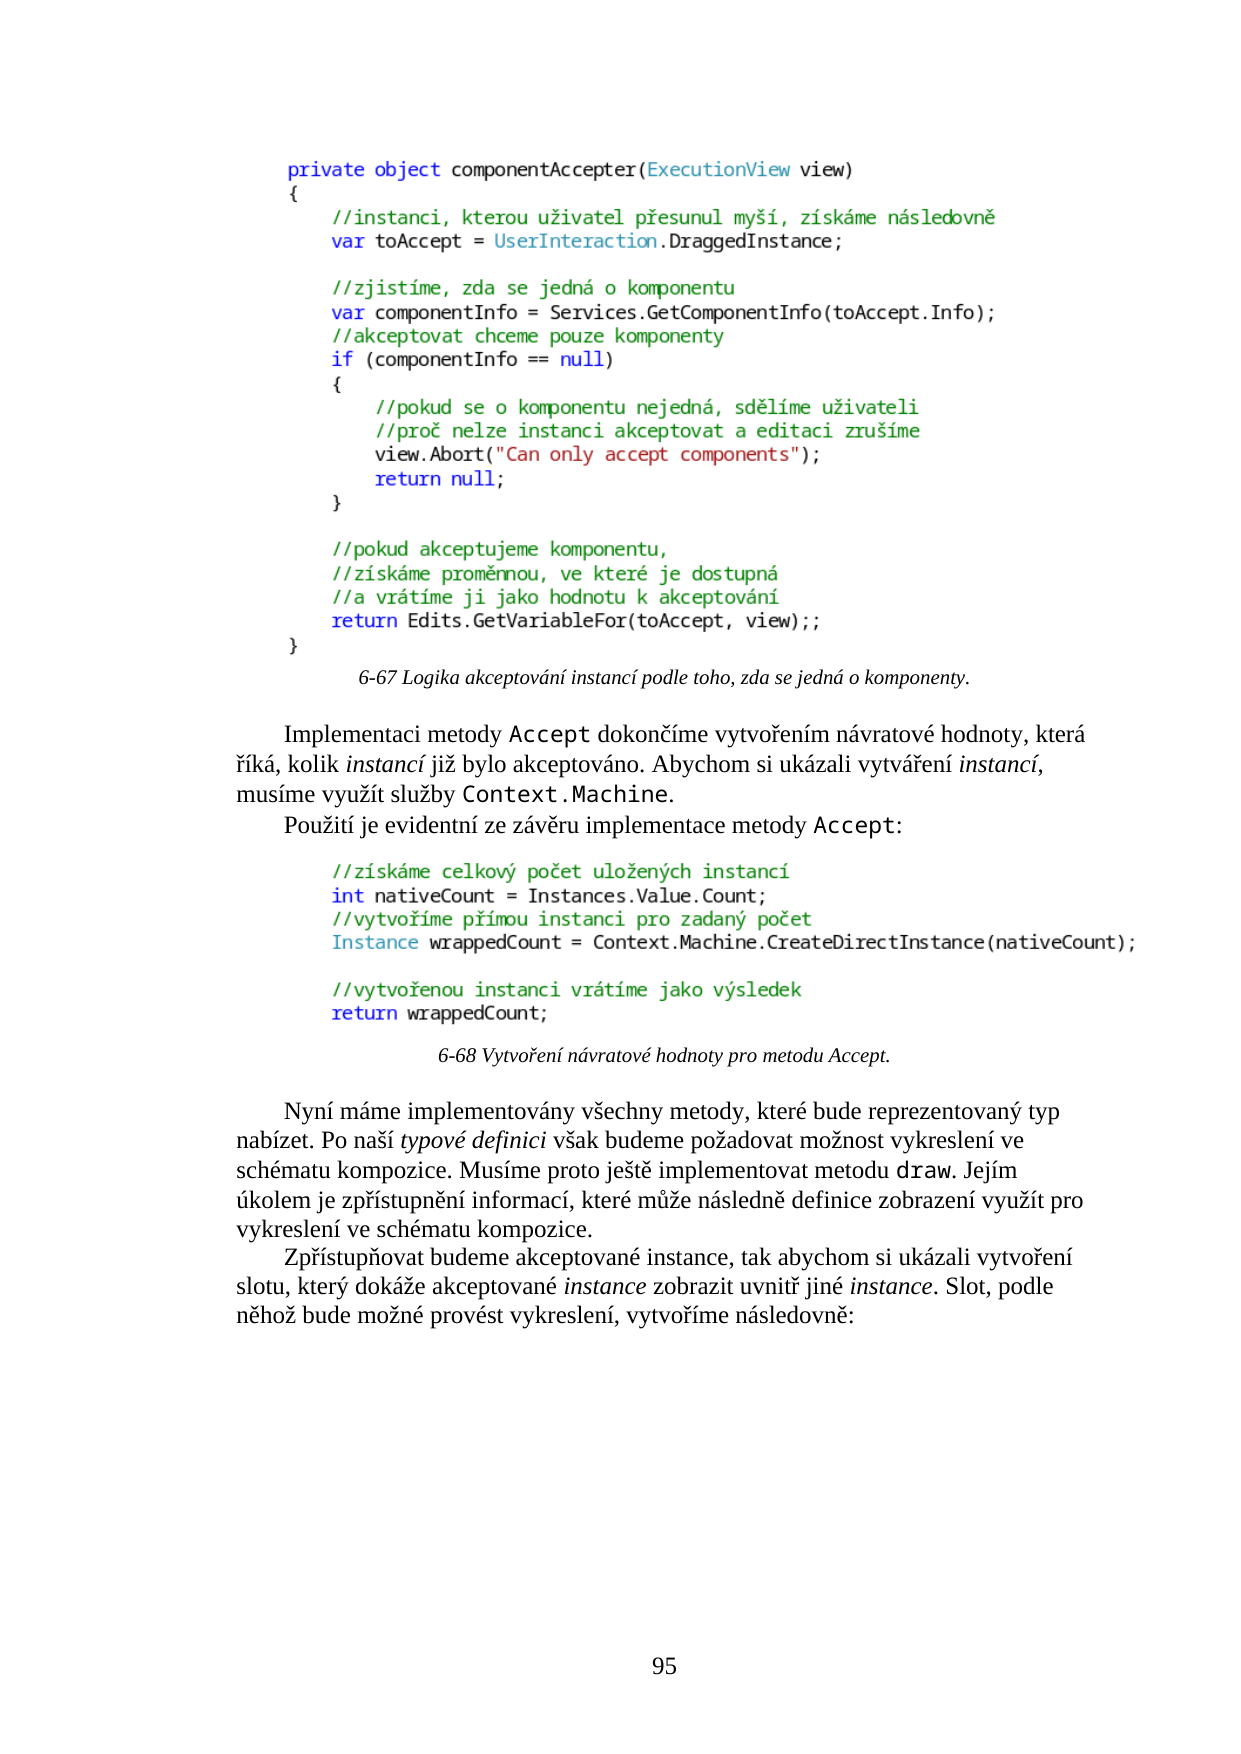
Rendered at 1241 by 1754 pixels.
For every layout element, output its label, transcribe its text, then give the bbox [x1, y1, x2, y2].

text Zpřístupňovat budeme akceptované instance, tak abychom si ukázali vytvoření slotu, který dokáže akceptované instance zobrazit uvnitř jiné instance. Slot, podle něhož bude možné provést vykreslení, vytvoříme následovně: [236, 1242, 1092, 1329]
text Implementaci metody Accept dokončíme vytvořením návratové hodnoty, která říká, kolik instancí již bylo akceptováno. Abychom si ukázali vytváření instancí, musíme využít služby Context.Machine. [236, 718, 1092, 809]
text Nyní máme implementovány všechny metody, které bude reprezentovaný typ nabízet. Po naší typové definici však budeme požadovat možnost vykreslení ve schématu kompozice. Musíme proto ještě implementovat metodu draw. Jejím úkolem je zpřístupnění informací, které může následně definice zobrazení využít pro vykreslení ve schématu kompozice. [236, 1096, 1092, 1242]
text Použití je evidentní ze závěru implementace metody Accept: [236, 809, 1092, 841]
